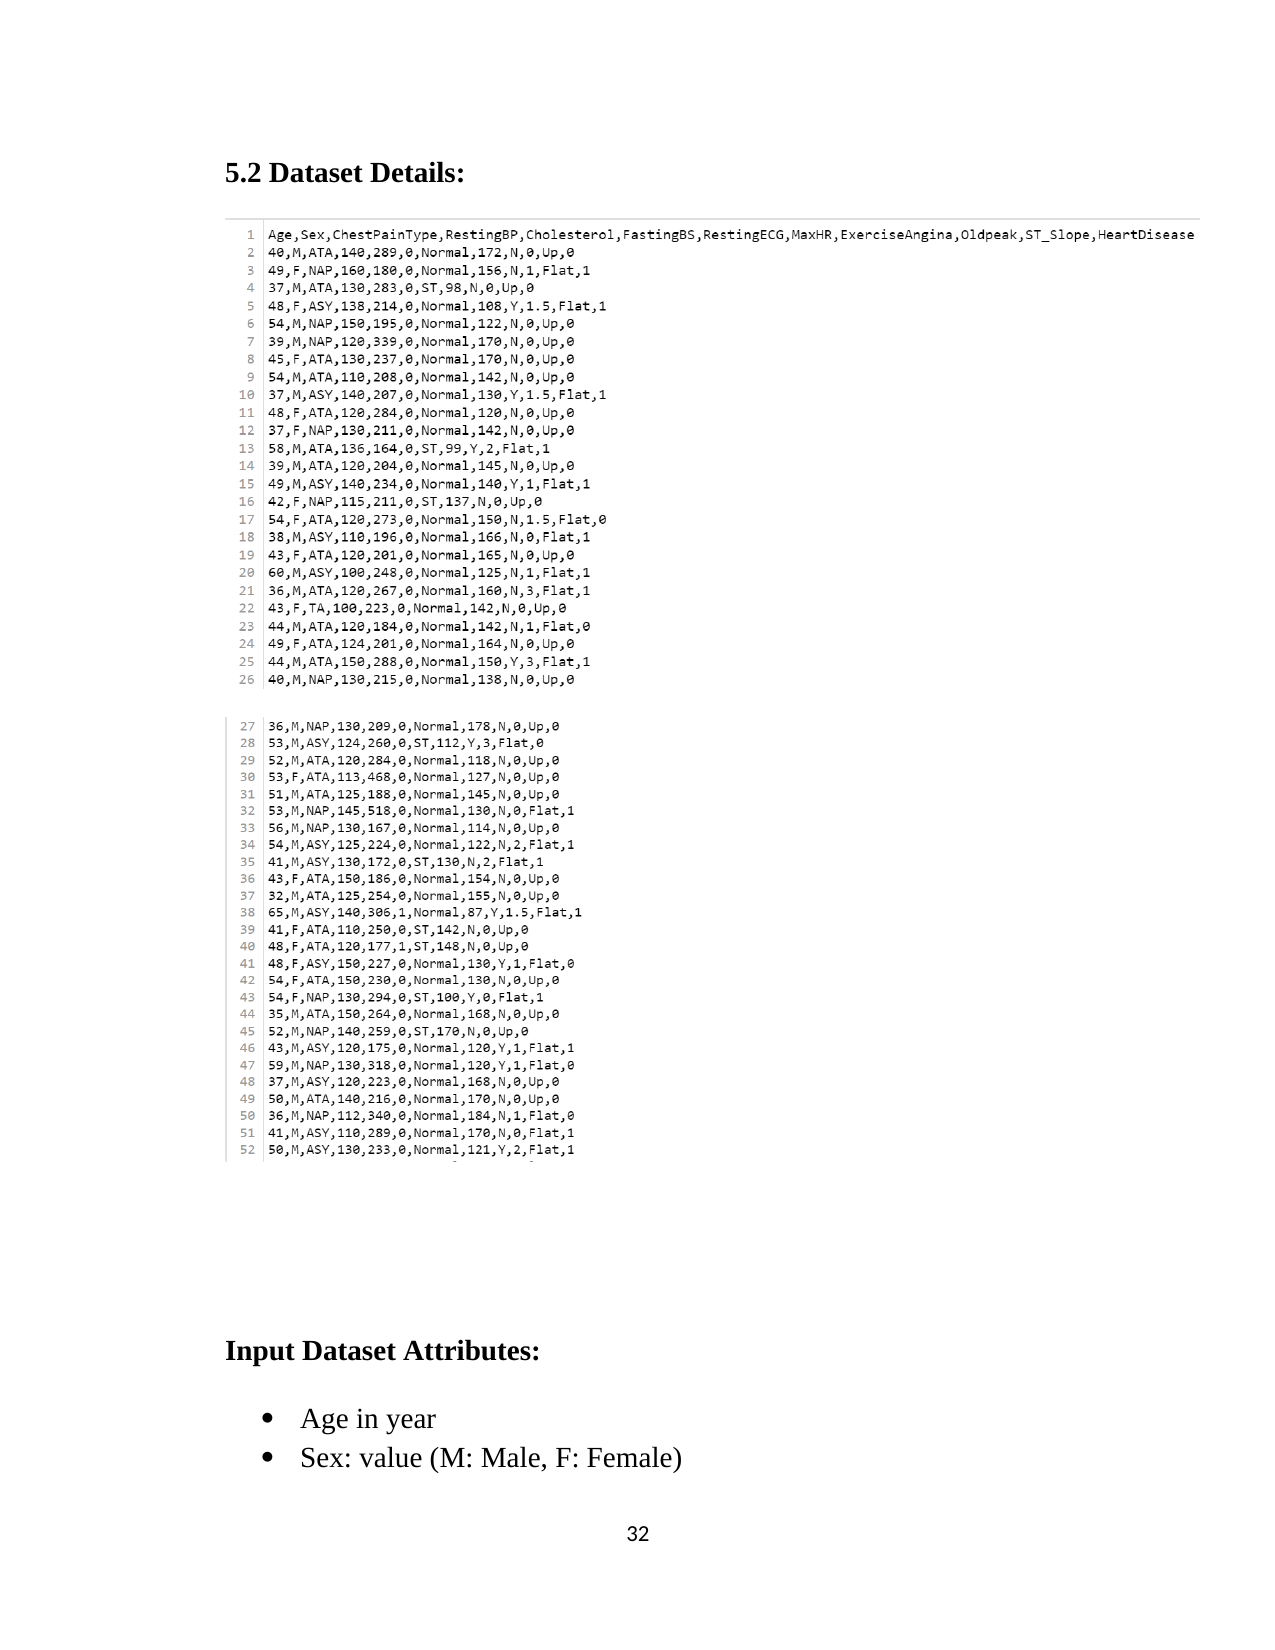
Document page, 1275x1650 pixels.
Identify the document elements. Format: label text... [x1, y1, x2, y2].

picture [225, 717, 1200, 1162]
list Sex: value (M: Male, F: Female) [262, 1435, 1125, 1474]
text Input Dataset Attributes: [225, 1327, 1125, 1367]
picture [225, 218, 1200, 689]
list Age in year [262, 1396, 1125, 1435]
text 5.2 Dataset Details: [225, 150, 1125, 189]
